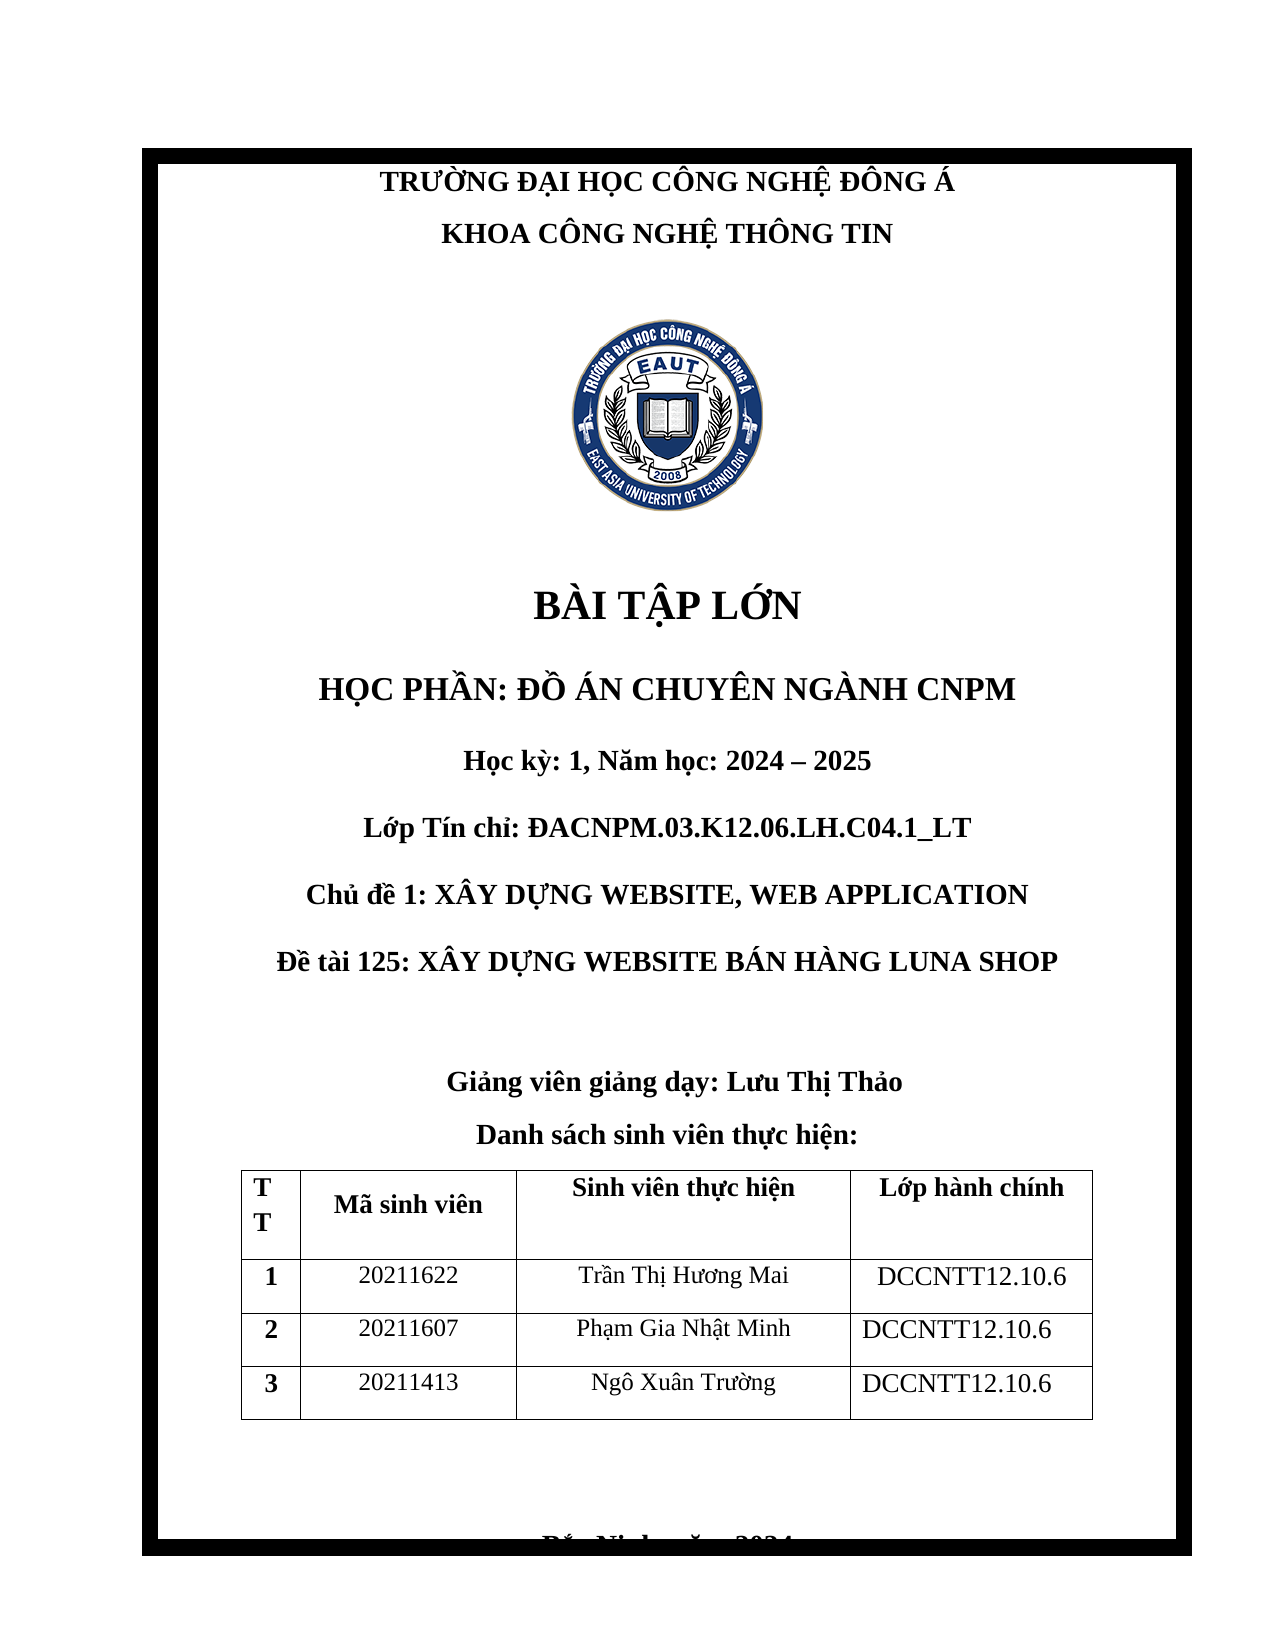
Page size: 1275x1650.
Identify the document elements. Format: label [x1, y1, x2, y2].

picture [571, 319, 764, 512]
